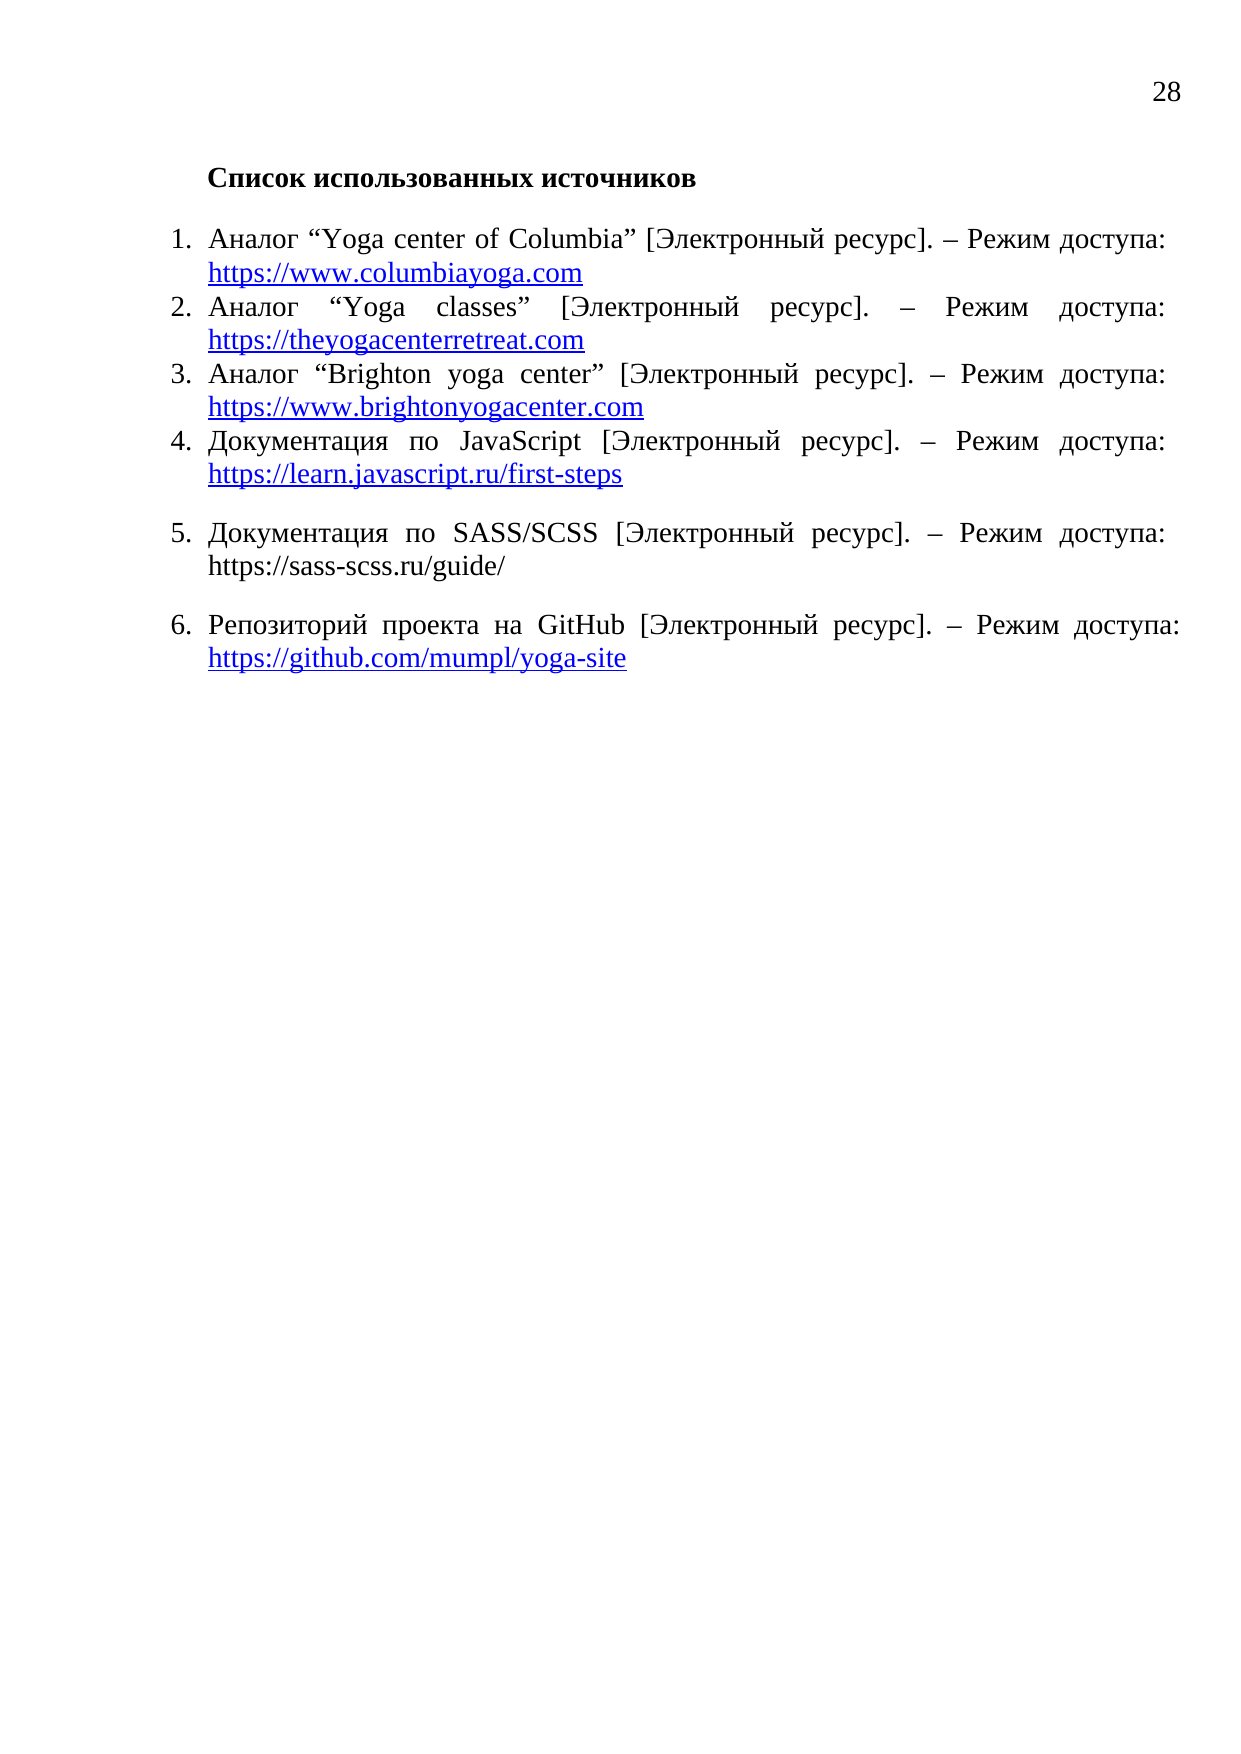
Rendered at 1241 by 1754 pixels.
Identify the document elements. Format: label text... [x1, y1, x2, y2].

text Список использованных источников [133, 160, 1167, 194]
list Аналог “Brighton yoga center” [Электронный ресурс]. – Режим доступа: https://www.brightonyogacenter.com [170, 356, 1167, 423]
list Репозиторий проекта на GitHub [Электронный ресурс]. – Режим доступа: https://github.com/mumpl/yoga-site [170, 607, 1181, 674]
list Аналог “Yoga classes” [Электронный ресурс]. – Режим доступа: https://theyogacenterretreat.com [170, 289, 1167, 356]
list Аналог “Yoga center of Columbia” [Электронный ресурс]. – Режим доступа: https://www.columbiayoga.com [170, 222, 1167, 289]
list Документация по JavaScript [Электронный ресурс]. – Режим доступа: https://learn.javascript.ru/first-steps [170, 423, 1167, 490]
list Документация по SASS/SCSS [Электронный ресурс]. – Режим доступа: https://sass-scss.ru/guide/ [170, 515, 1167, 582]
